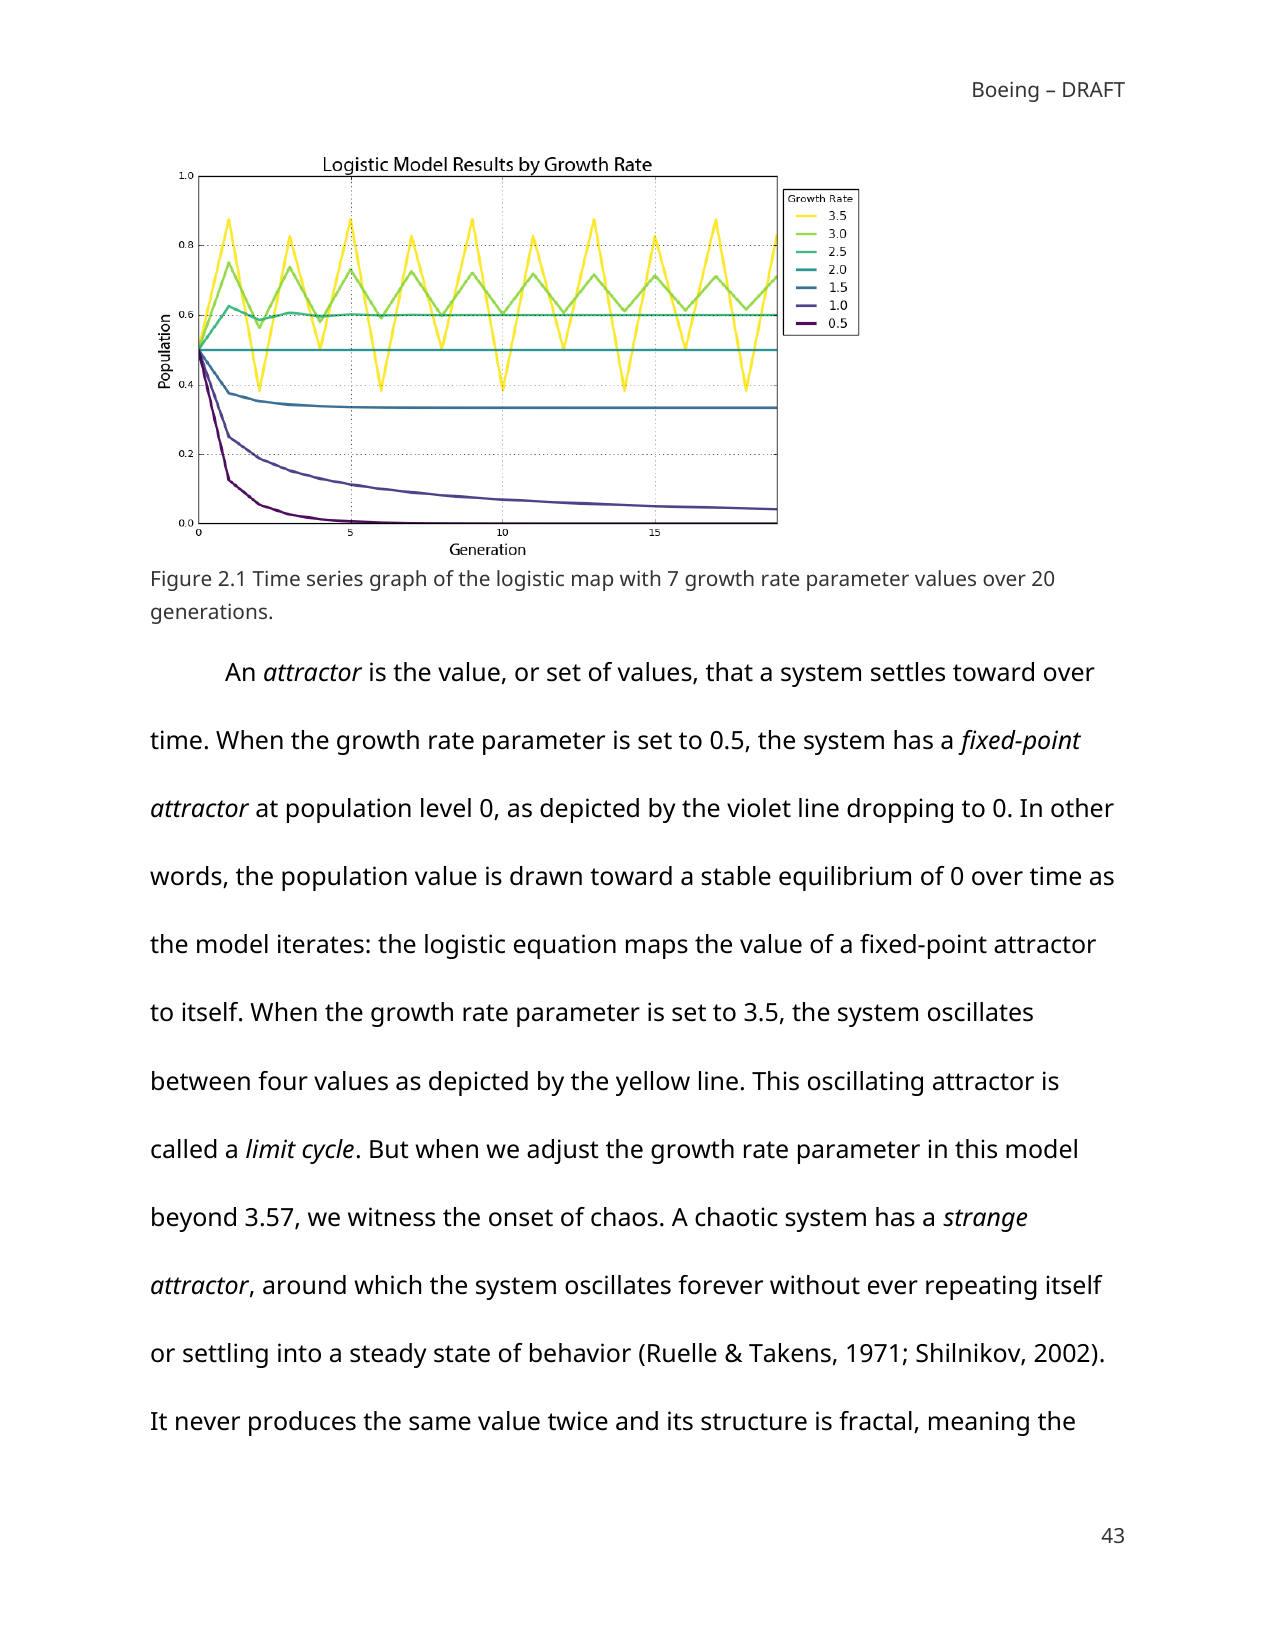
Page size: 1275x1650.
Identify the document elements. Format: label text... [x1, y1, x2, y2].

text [150, 654, 1125, 1438]
picture [150, 150, 864, 565]
